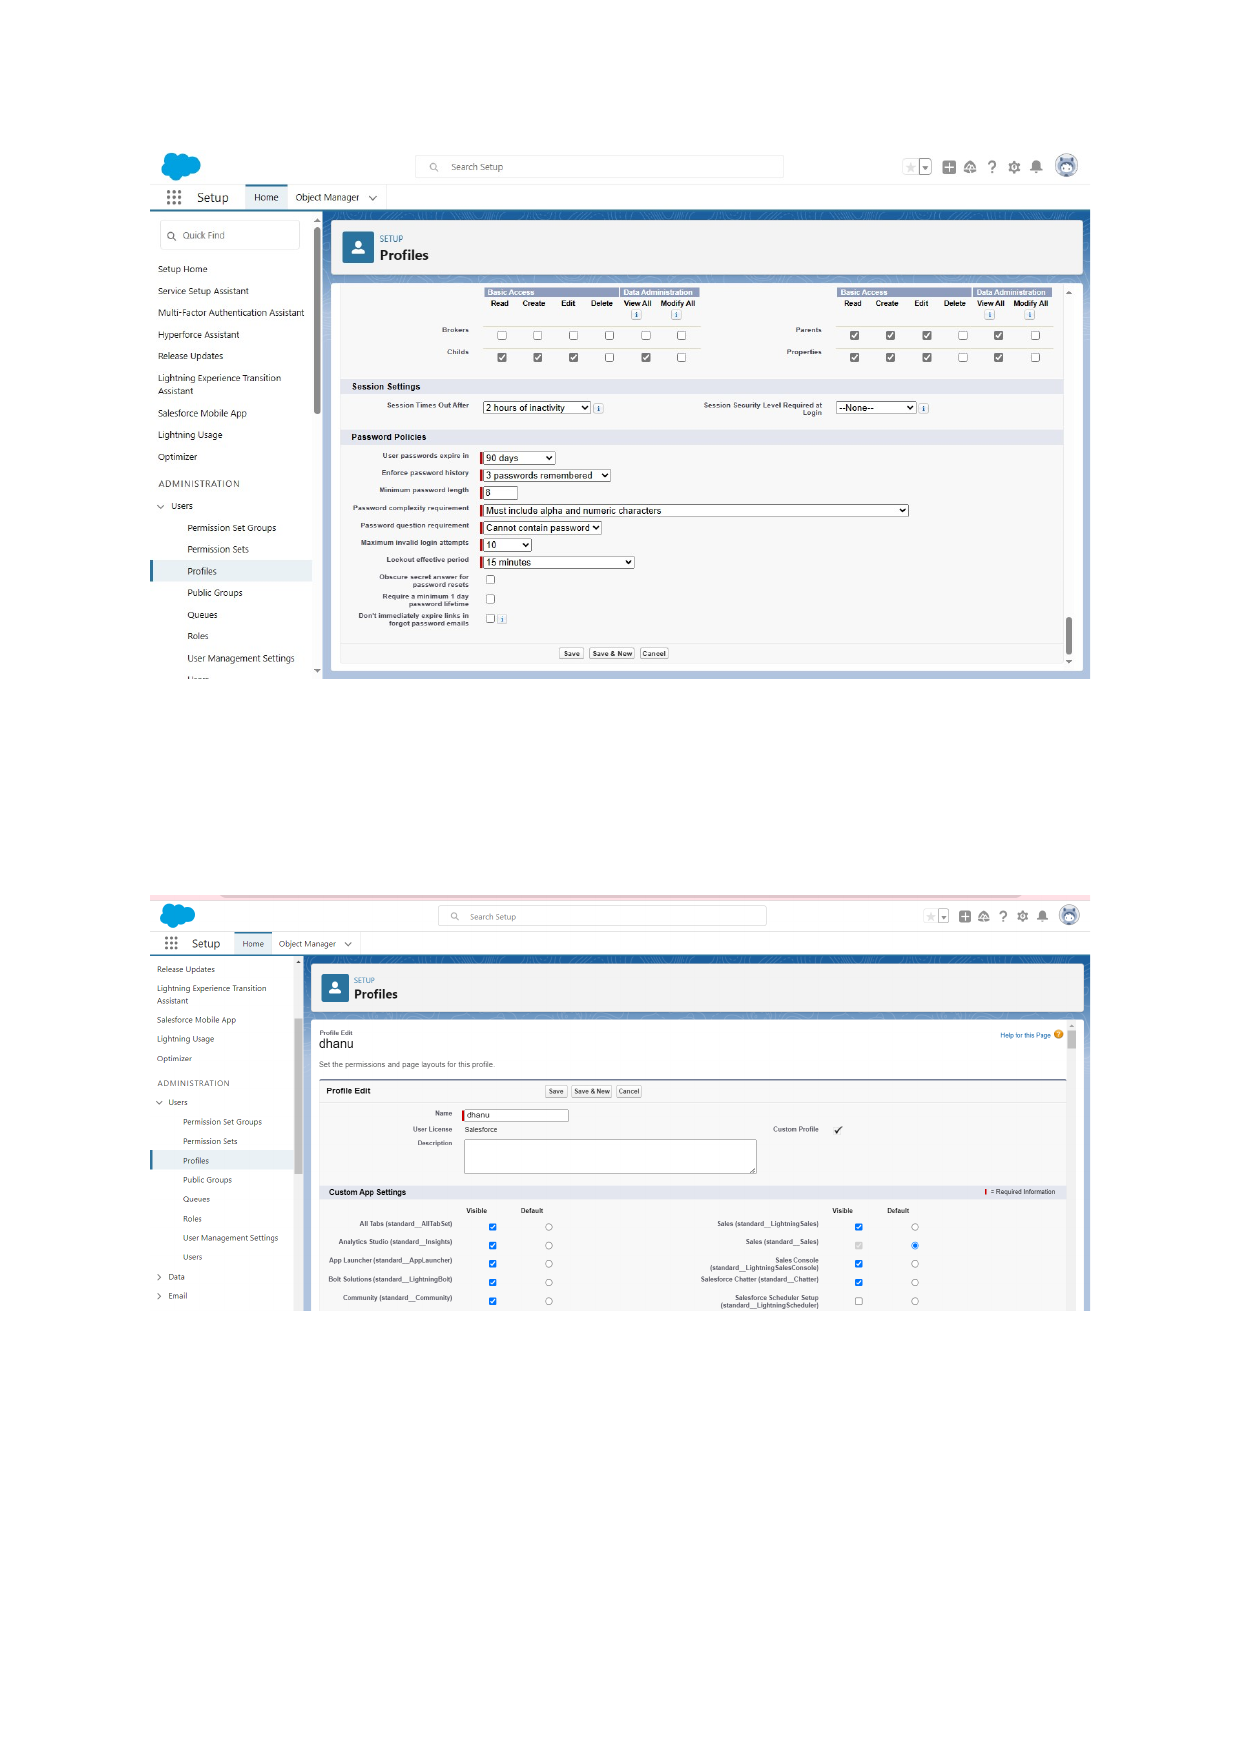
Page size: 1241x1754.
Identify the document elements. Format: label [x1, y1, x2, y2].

picture [150, 895, 1091, 1311]
picture [150, 150, 1091, 679]
